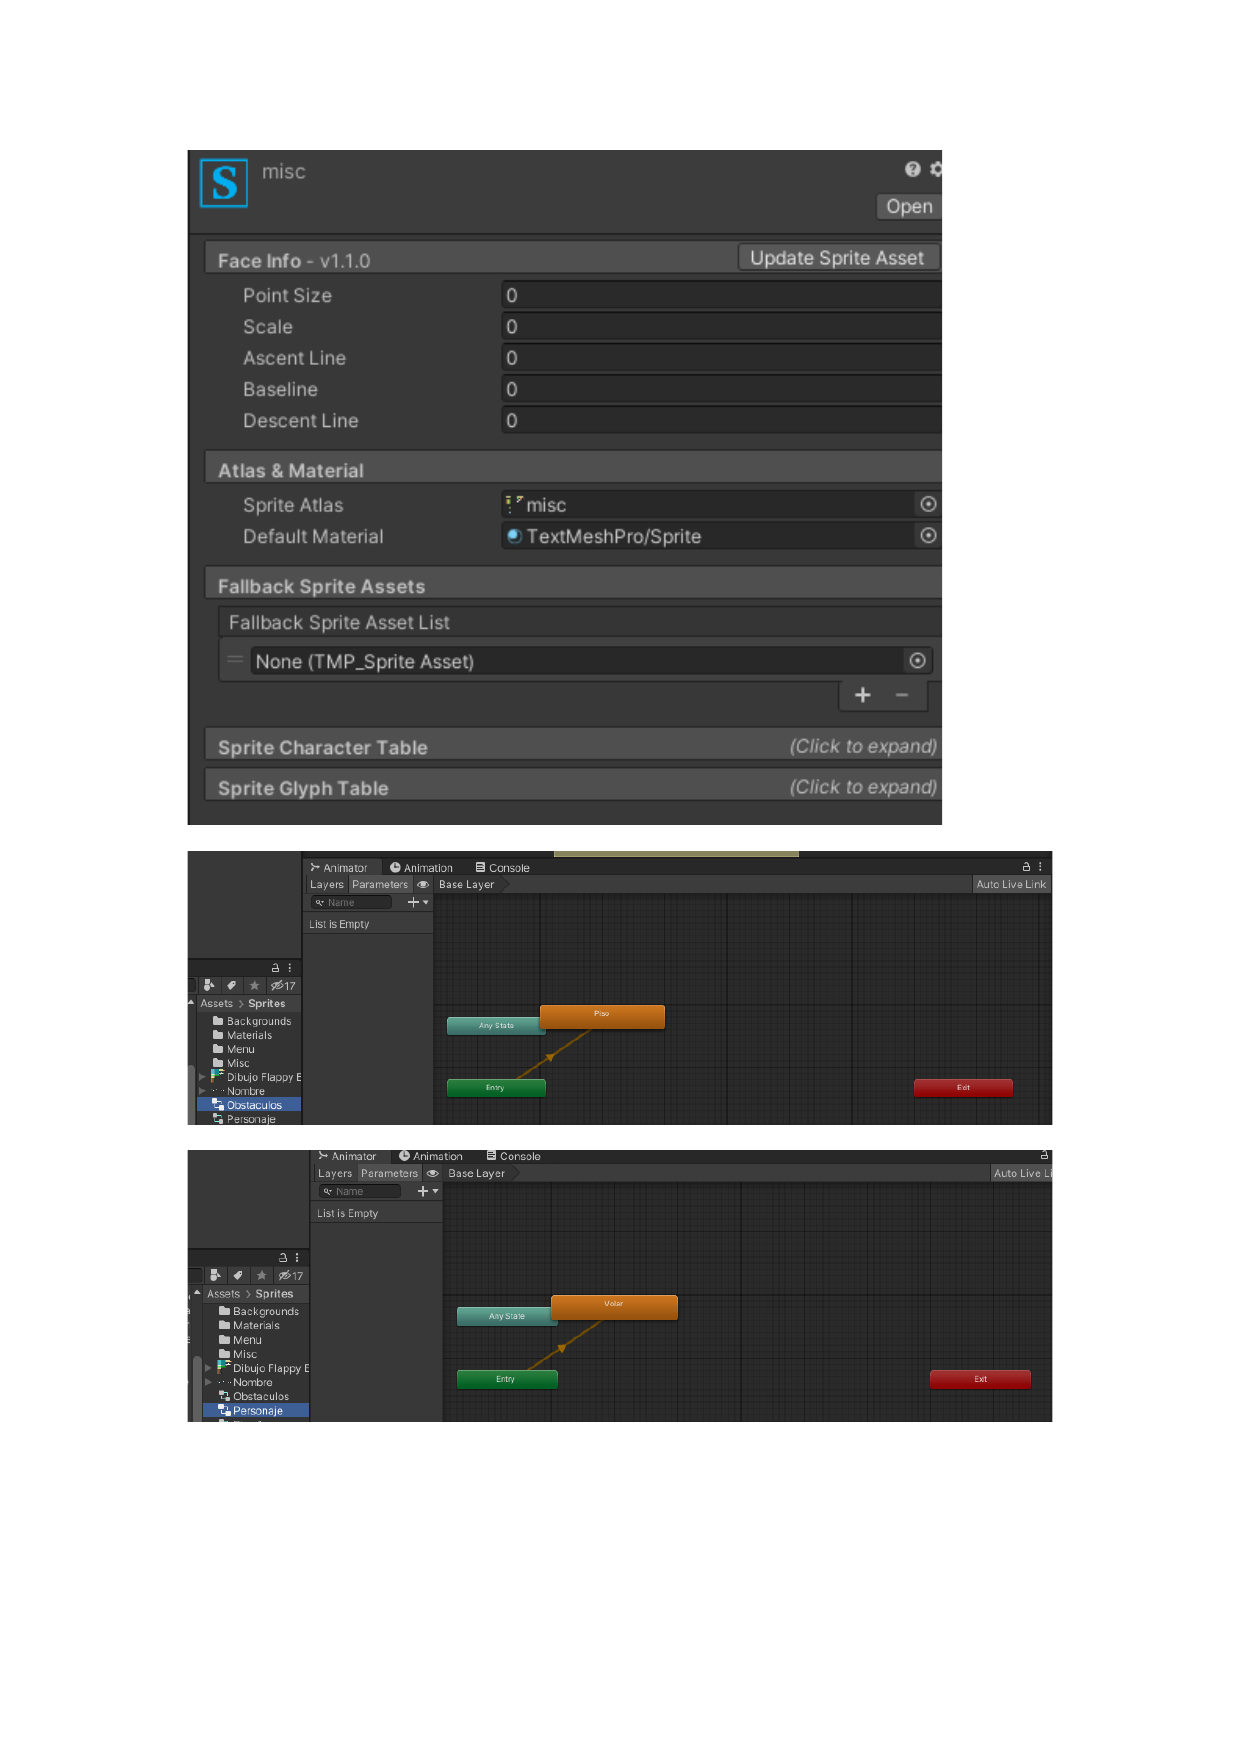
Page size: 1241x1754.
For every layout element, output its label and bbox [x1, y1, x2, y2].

picture [187, 150, 943, 825]
picture [187, 851, 1053, 1125]
picture [187, 1150, 1053, 1422]
